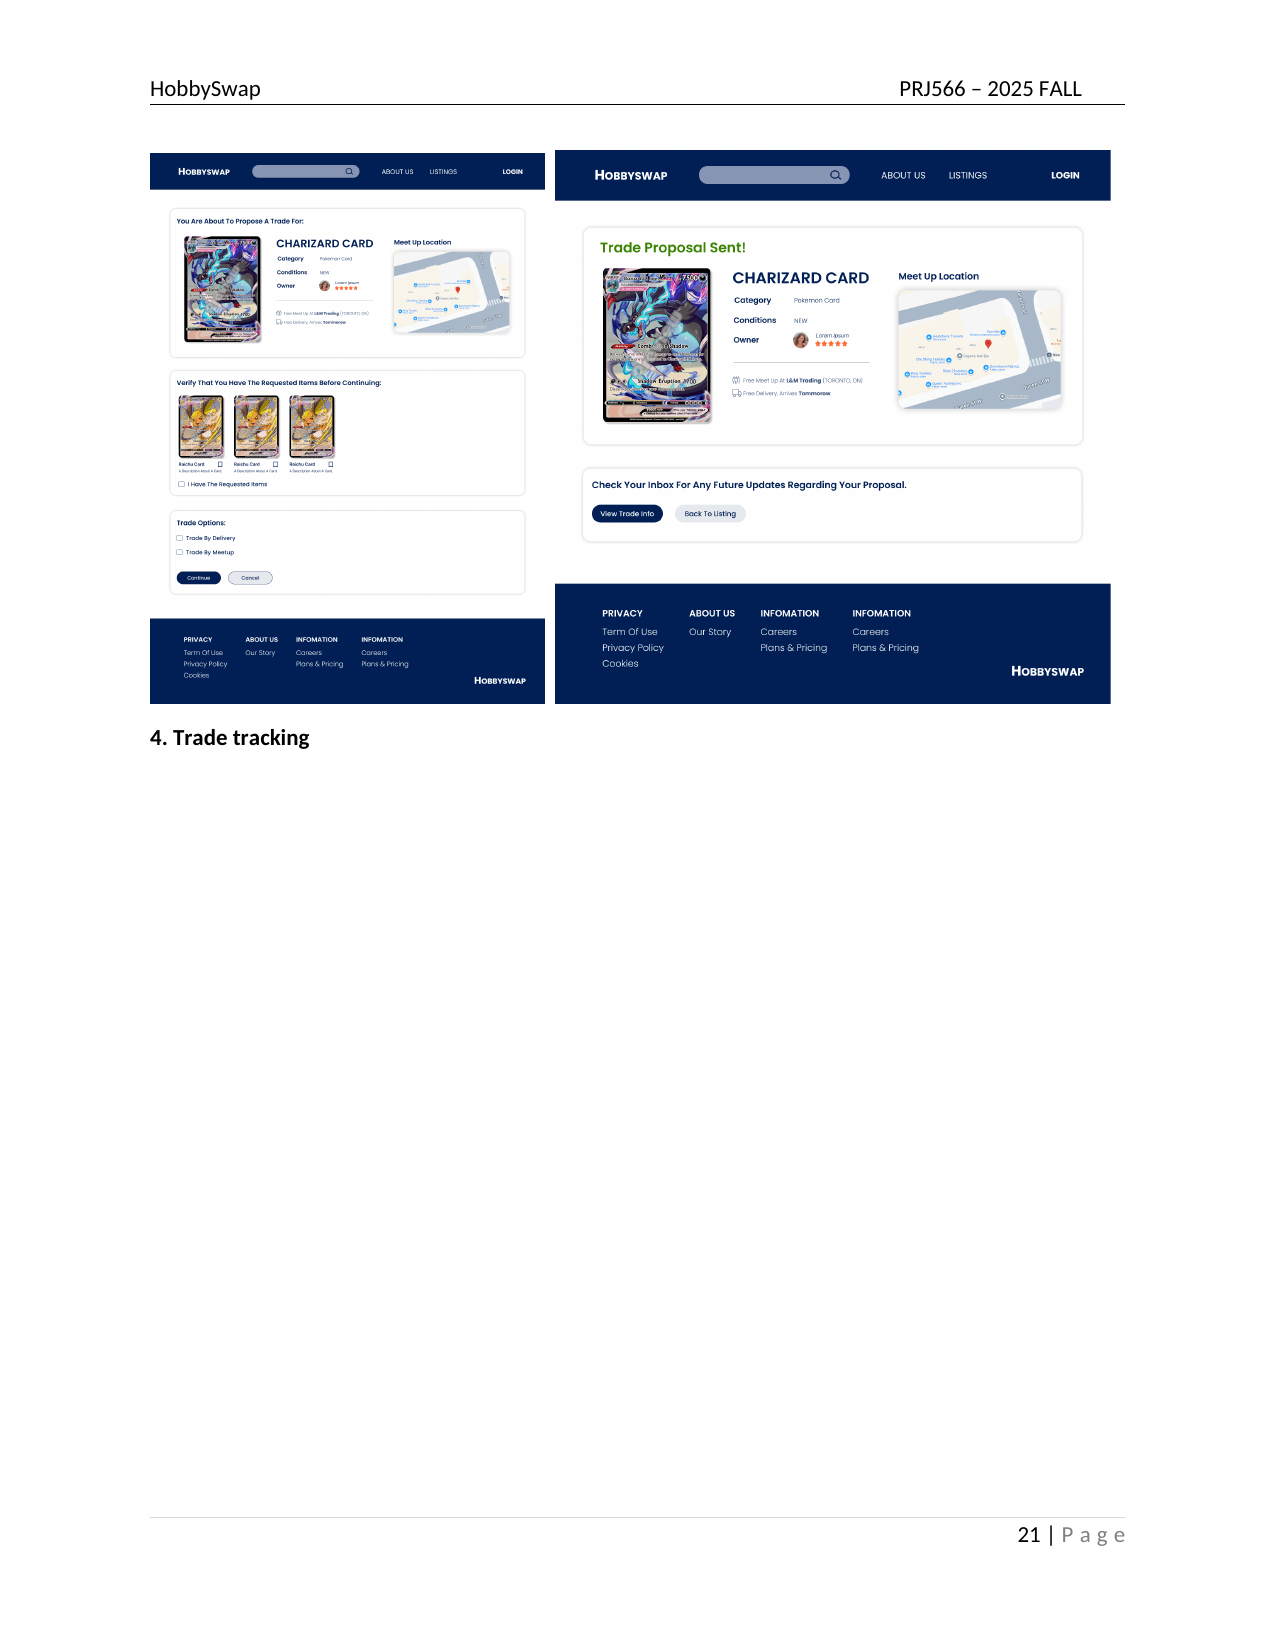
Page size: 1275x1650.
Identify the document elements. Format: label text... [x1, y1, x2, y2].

text 4. Trade tracking [150, 723, 1125, 751]
picture [555, 150, 1111, 704]
picture [150, 153, 545, 704]
